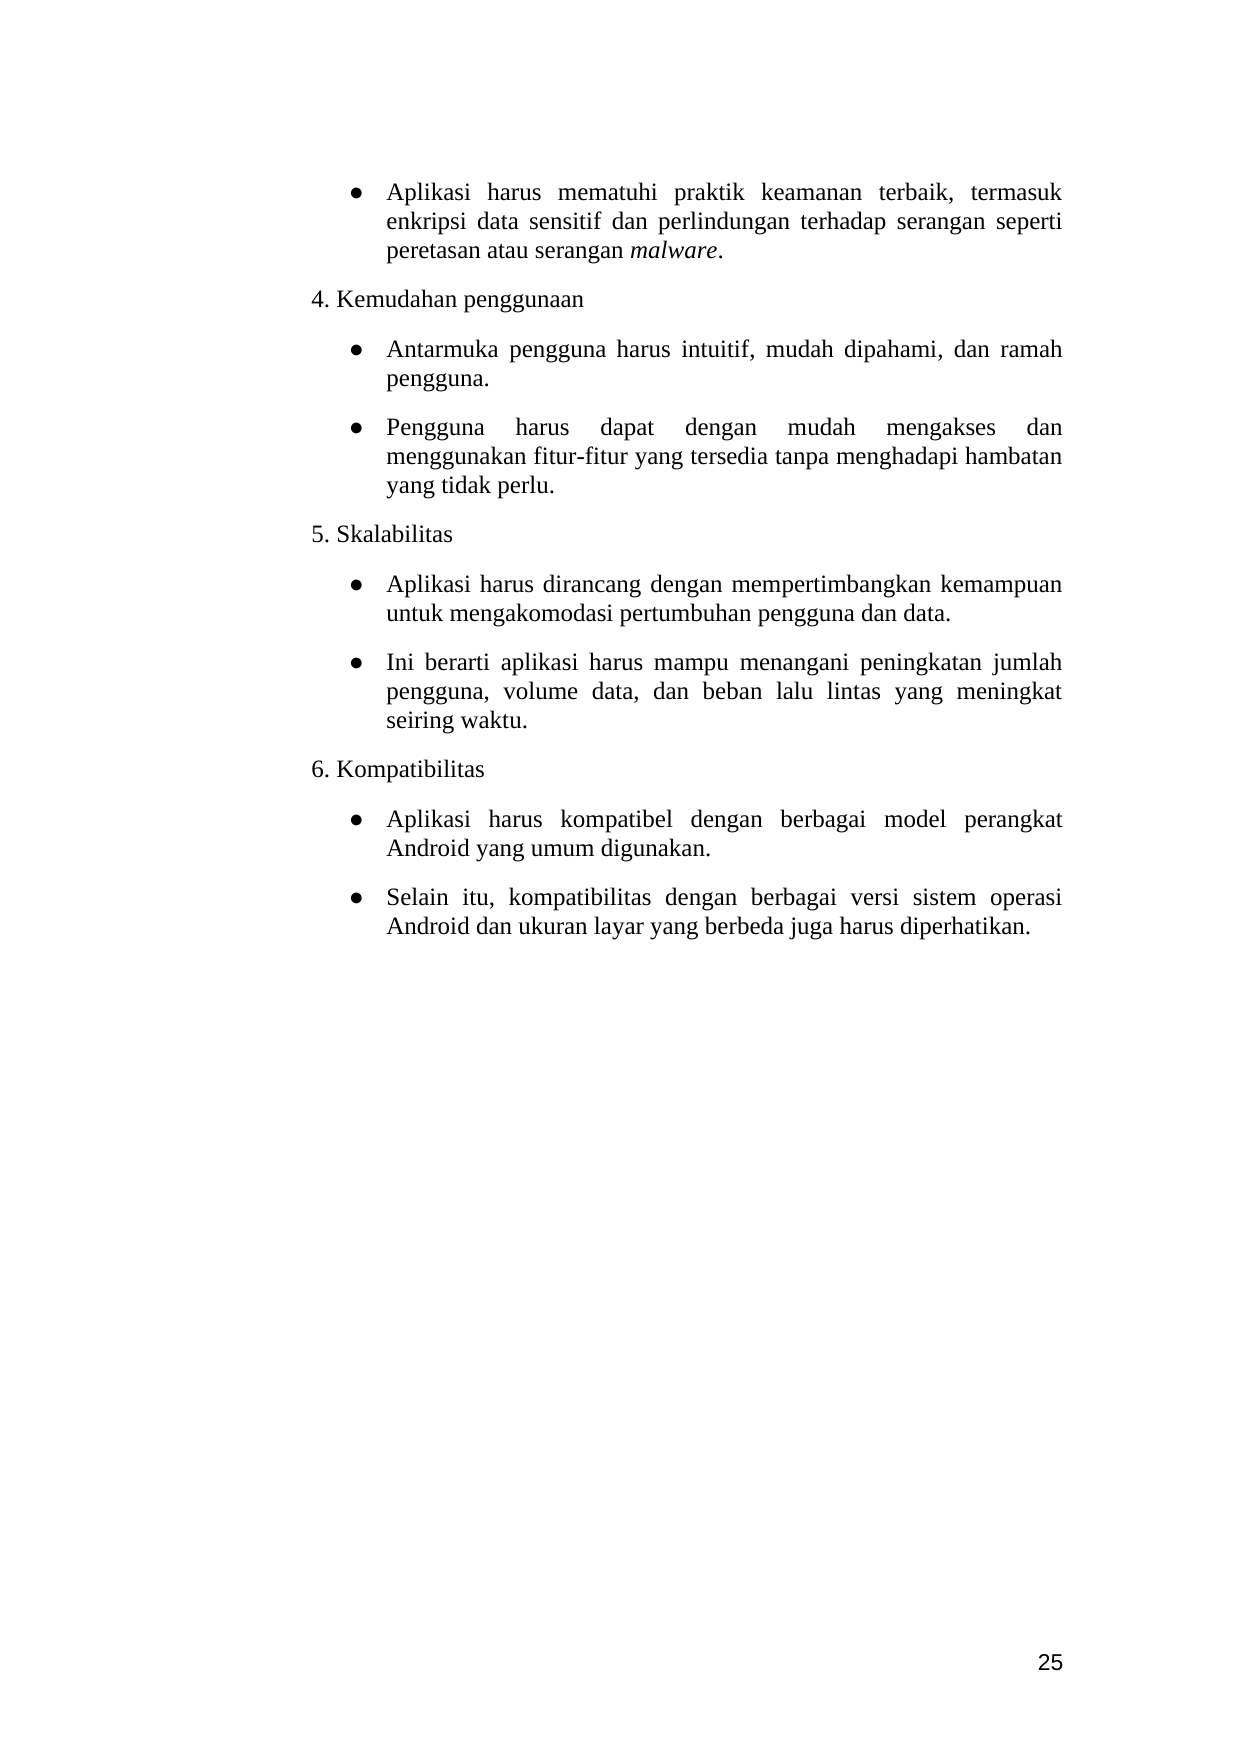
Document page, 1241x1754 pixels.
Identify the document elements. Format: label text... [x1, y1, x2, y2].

text 4. Kemudahan penggunaan [236, 284, 1063, 313]
list Aplikasi harus kompatibel dengan berbagai model perangkat Android yang umum digunakan. [349, 804, 1063, 861]
list Aplikasi harus dirancang dengan mempertimbangkan kemampuan untuk mengakomodasi pertumbuhan pengguna dan data. [349, 569, 1063, 626]
list Ini berarti aplikasi harus mampu menangani peningkatan jumlah pengguna, volume data, dan beban lalu lintas yang meningkat seiring waktu. [349, 647, 1063, 733]
list Aplikasi harus mematuhi praktik keamanan terbaik, termasuk enkripsi data sensitif dan perlindungan terhadap serangan seperti peretasan atau serangan malware. [349, 177, 1063, 263]
list Selain itu, kompatibilitas dengan berbagai versi sistem operasi Android dan ukuran layar yang berbeda juga harus diperhatikan. [349, 882, 1063, 940]
text 5. Skalabilitas [236, 519, 1063, 548]
text 6. Kompatibilitas [236, 754, 1063, 783]
list Antarmuka pengguna harus intuitif, mudah dipahami, dan ramah pengguna. [349, 334, 1063, 391]
list Pengguna harus dapat dengan mudah mengakses dan menggunakan fitur-fitur yang tersedia tanpa menghadapi hambatan yang tidak perlu. [349, 412, 1063, 498]
